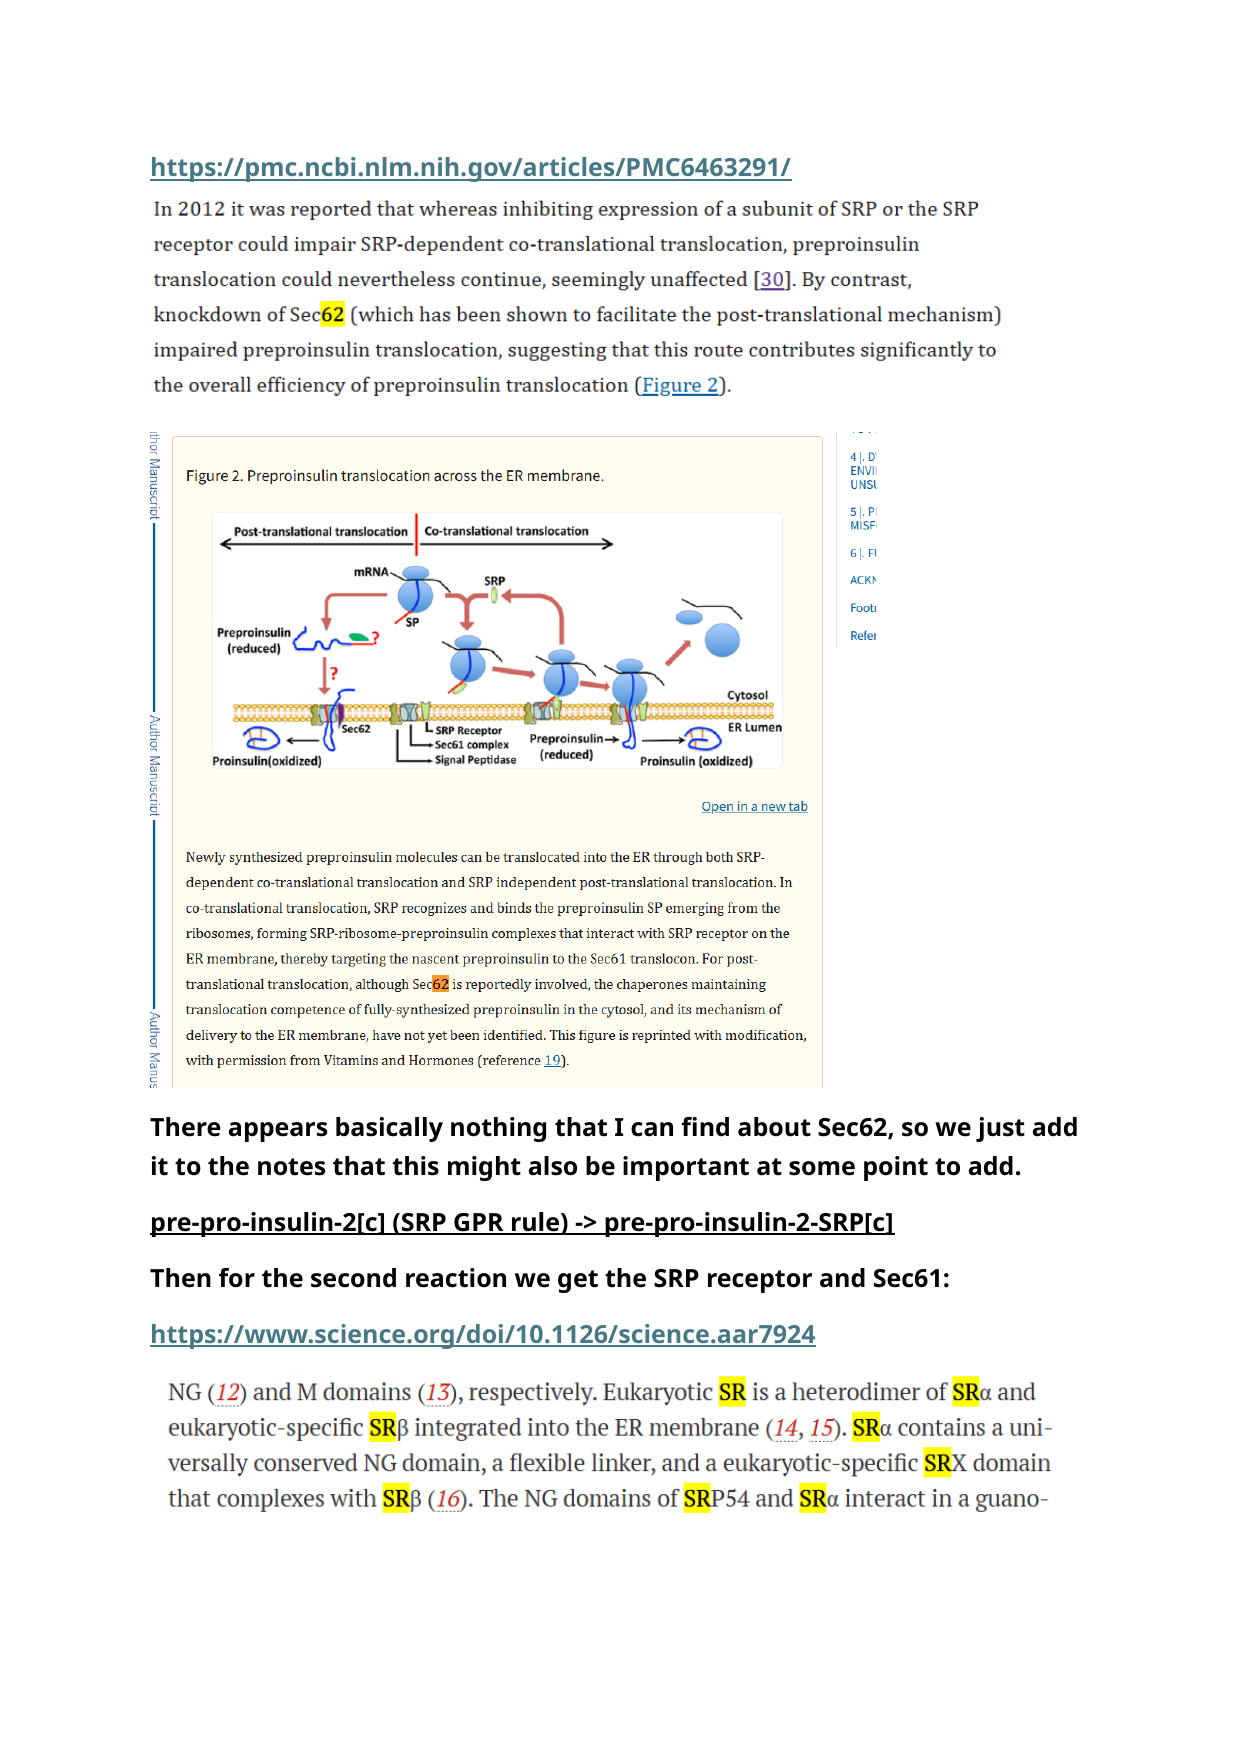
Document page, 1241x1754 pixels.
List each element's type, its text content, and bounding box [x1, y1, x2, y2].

text https://www.science.org/doi/10.1126/science.aar7924 [150, 1316, 1090, 1350]
text Then for the second reaction we get the SRP receptor and Sec61: [150, 1260, 1090, 1294]
text There appears basically nothing that I can find about Sec62, so we just add it to the notes that this might also be important at some point to add. [150, 1109, 1090, 1183]
picture [150, 189, 1091, 428]
picture [150, 432, 877, 1088]
text https://pmc.ncbi.nlm.nih.gov/articles/PMC6463291/ [150, 150, 1090, 189]
text pre-pro-insulin-2[c] (SRP GPR rule) -> pre-pro-insulin-2-SRP[c] [150, 1204, 1090, 1239]
picture [150, 1372, 1091, 1515]
